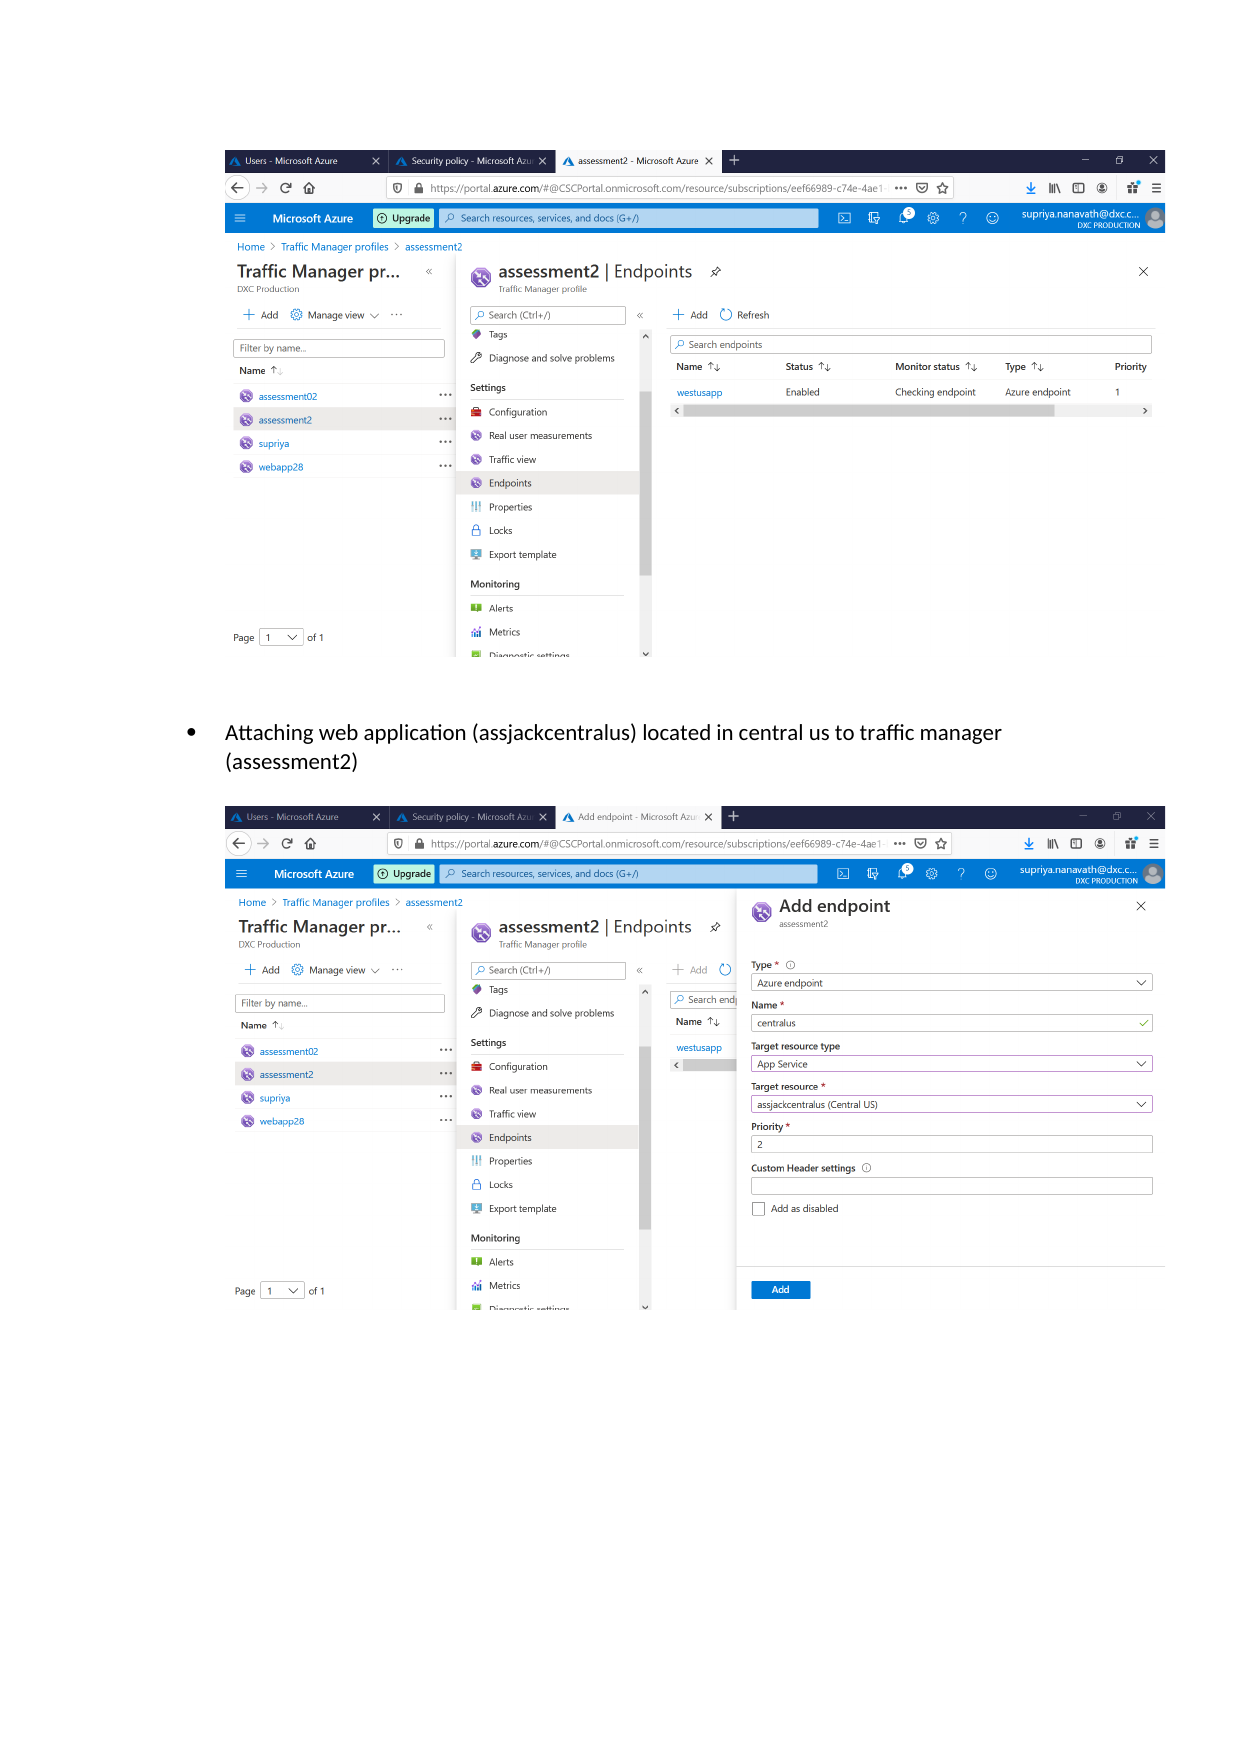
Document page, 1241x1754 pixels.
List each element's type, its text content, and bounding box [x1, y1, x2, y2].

picture [225, 150, 1166, 657]
list Attaching web application (assjackcentralus) located in central us to traffic manager (assessment2) [187, 718, 1090, 775]
picture [225, 806, 1166, 1310]
